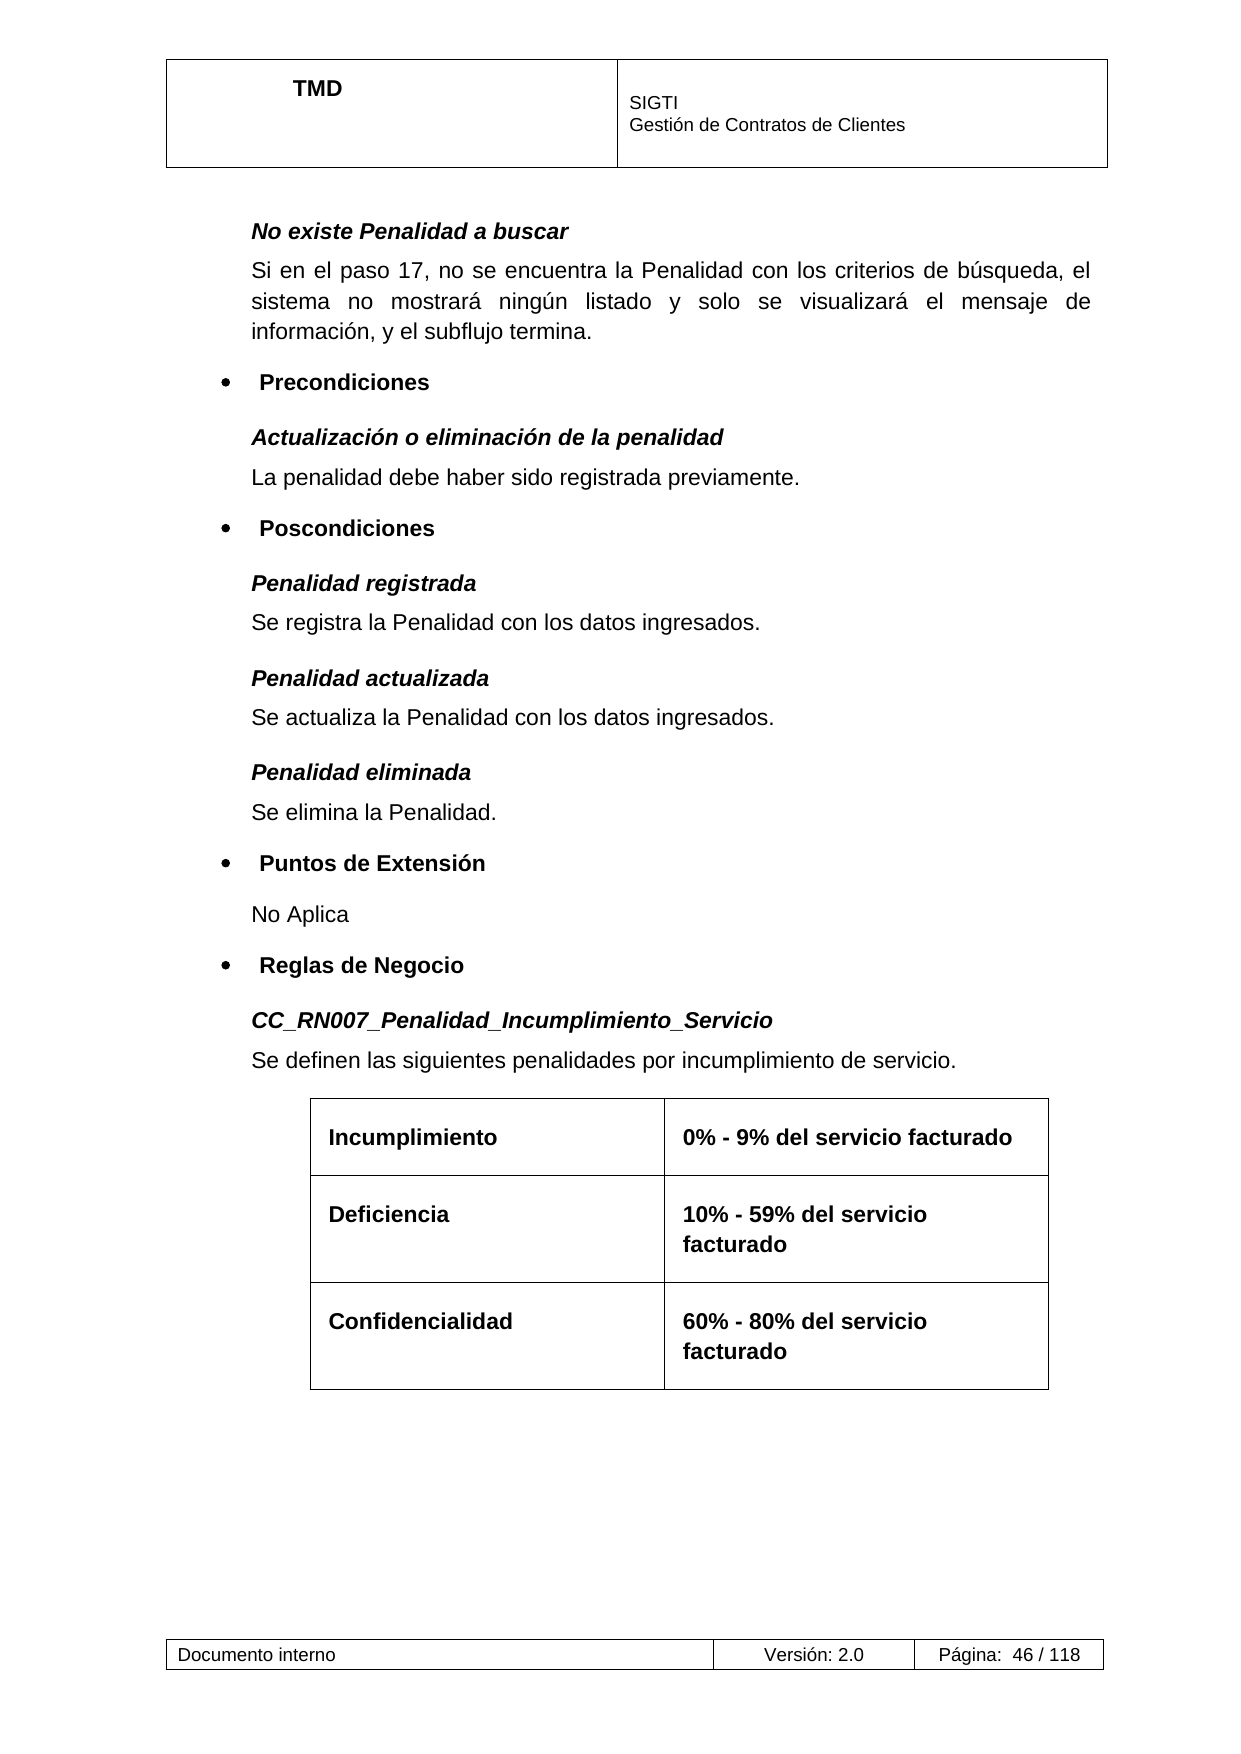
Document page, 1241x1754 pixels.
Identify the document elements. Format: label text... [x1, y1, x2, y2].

list Poscondiciones [222, 515, 1092, 541]
list No existe Penalidad a buscar [251, 218, 1092, 244]
table_cell 60% - 80% del servicio facturado [665, 1283, 1048, 1389]
list Si en el paso 17, no se encuentra la Penalidad con los criterios de búsqueda, el sistema no mostrará ningún listado y solo se visualizará el mensaje de información, y el subflujo termina. [251, 257, 1092, 344]
list No Aplica [251, 901, 1092, 927]
table_header Incumplimiento [311, 1099, 664, 1175]
list Penalidad actualizada [251, 664, 1092, 691]
list Penalidad eliminada [251, 759, 1092, 786]
table_cell Deficiencia [311, 1176, 664, 1282]
list CC_RN007_Penalidad_Incumplimiento_Servicio [251, 1007, 1092, 1033]
list Reglas de Negocio [222, 952, 1092, 978]
list Se elimina la Penalidad. [251, 799, 1092, 825]
list Se definen las siguientes penalidades por incumplimiento de servicio. [251, 1047, 1092, 1073]
list Puntos de Extensión [222, 850, 1092, 876]
table_cell Confidencialidad [311, 1283, 664, 1389]
list Precondiciones [222, 369, 1092, 395]
table_header 0% - 9% del servicio facturado [665, 1099, 1048, 1175]
list Se registra la Penalidad con los datos ingresados. [251, 609, 1092, 636]
list Actualización o eliminación de la penalidad [251, 424, 1092, 451]
list Penalidad registrada [251, 570, 1092, 596]
list Se actualiza la Penalidad con los datos ingresados. [251, 704, 1092, 730]
table_cell 10% - 59% del servicio facturado [665, 1176, 1048, 1282]
list La penalidad debe haber sido registrada previamente. [251, 464, 1092, 490]
